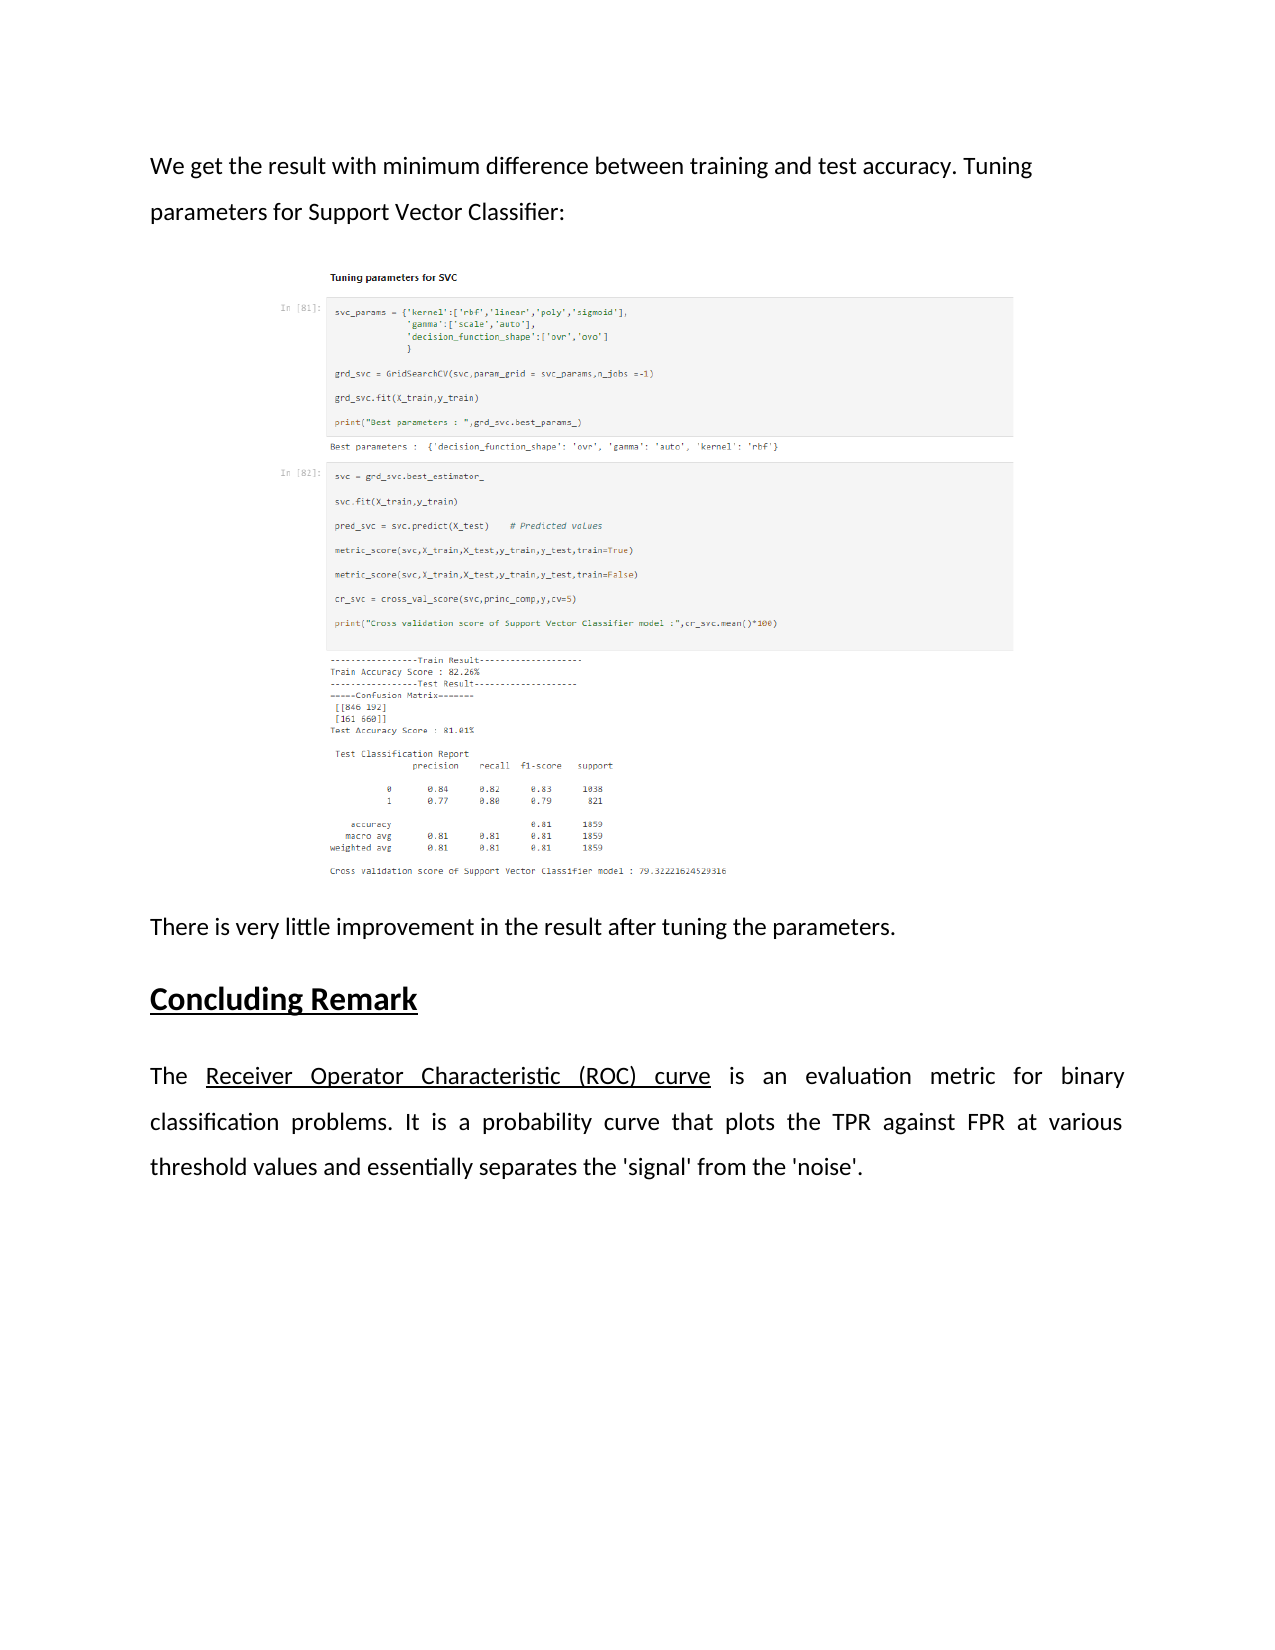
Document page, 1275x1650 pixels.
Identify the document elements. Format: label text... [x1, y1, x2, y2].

text The Receiver Operator Characteristic (ROC) curve is an evaluation metric for binary classification problems. It is a probability curve that plots the TPR against FPR at various threshold values and essentially separates the 'signal' from the 'noise'. [150, 1060, 1125, 1182]
subtitle Concluding Remark [150, 978, 1125, 1019]
text We get the result with minimum difference between training and test accuracy. Tuning parameters for Support Vector Classifier: [150, 150, 1125, 226]
text There is very little improvement in the result after tuning the parameters. [150, 912, 1125, 942]
picture [261, 262, 1014, 877]
